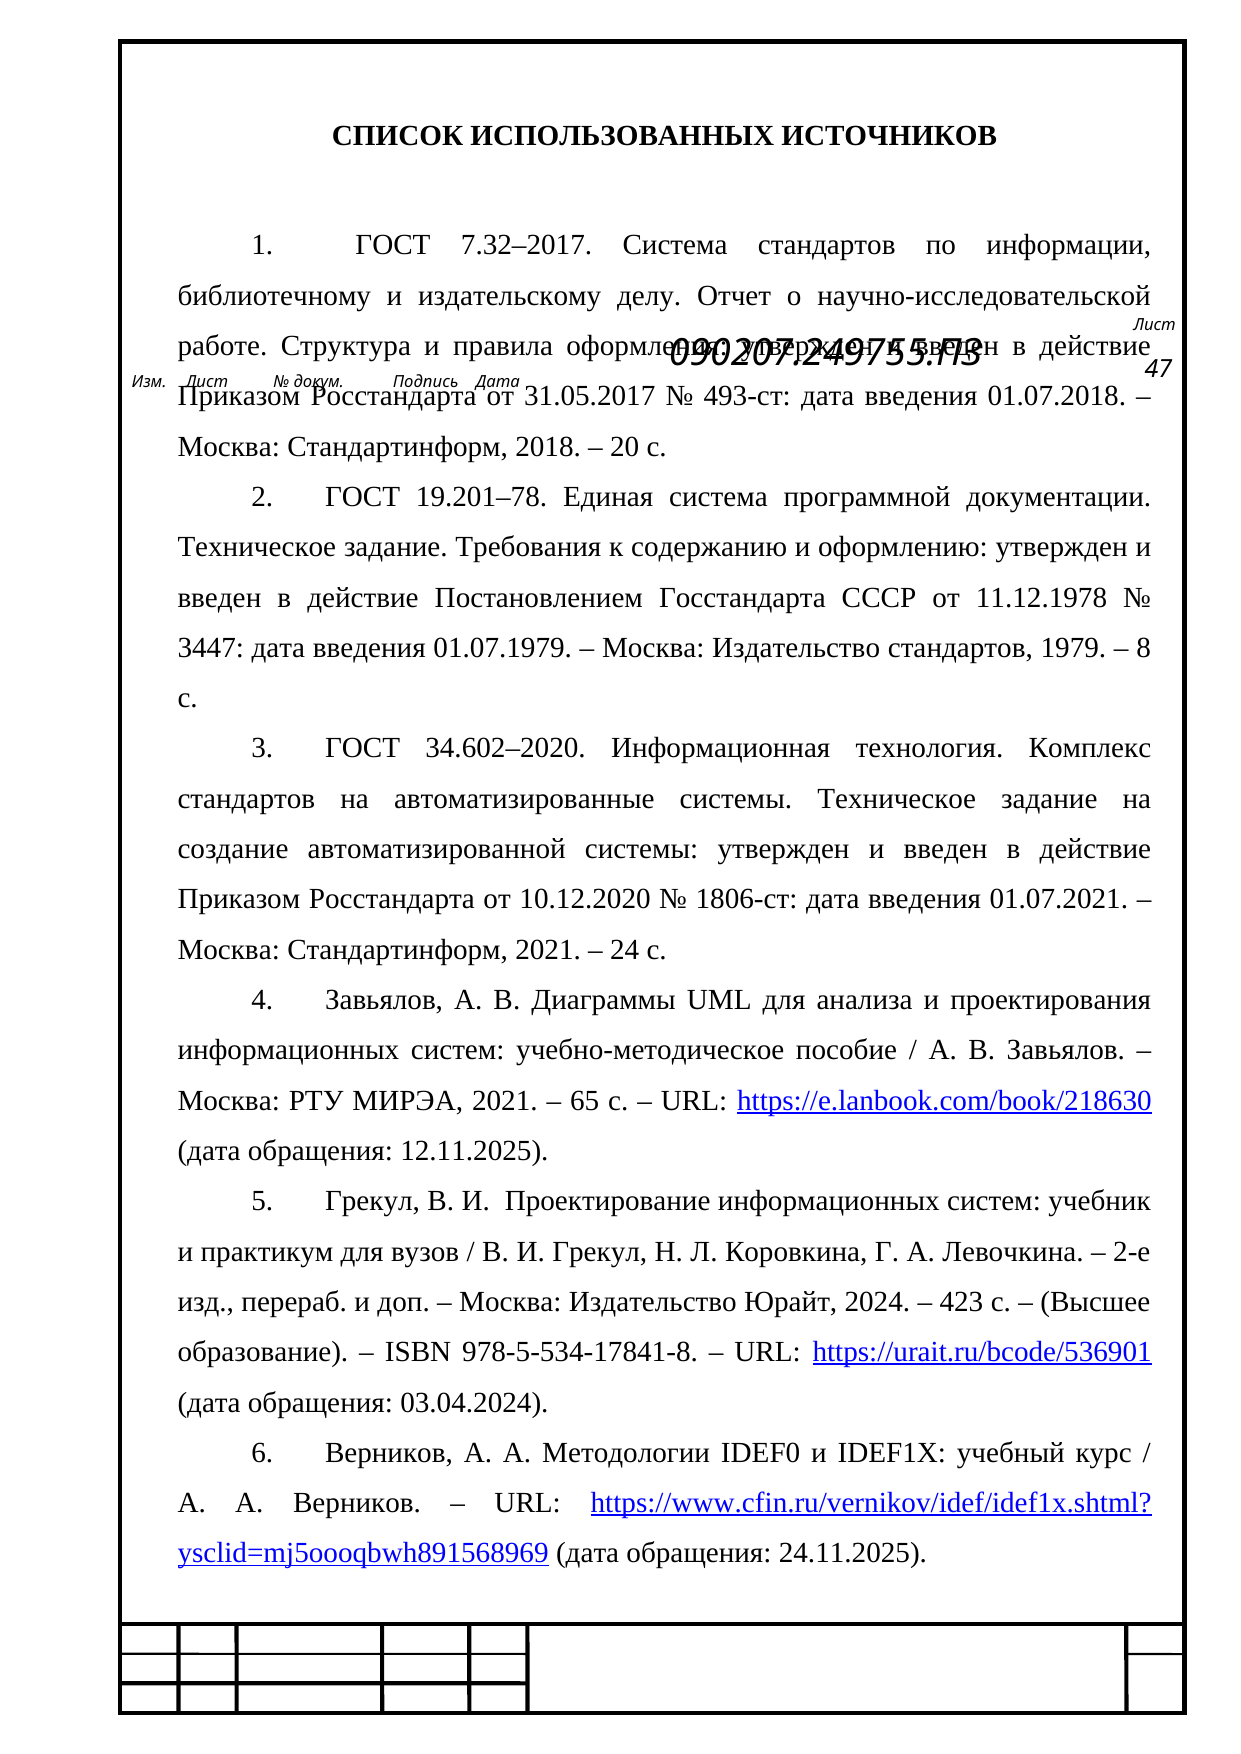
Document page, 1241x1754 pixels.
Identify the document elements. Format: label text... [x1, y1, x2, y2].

list ГОСТ 34.602–2020. Информационная технология. Комплекс стандартов на автоматизированные системы. Техническое задание на создание автоматизированной системы: утвержден и введен в действие Приказом Росстандарта от 10.12.2020 № 1806-ст: дата введения 01.07.2021. – Москва: Стандартинформ, 2021. – 24 с. [177, 731, 1152, 965]
list Грекул, В. И. Проектирование информационных систем: учебник и практикум для вузов / В. И. Грекул, Н. Л. Коровкина, Г. А. Левочкина. – 2-е изд., перераб. и доп. – Москва: Издательство Юрайт, 2024. – 423 с. – (Высшее образование). – ISBN 978-5-534-17841-8. – URL: https://urait.ru/bcode/536901 (дата обращения: 03.04.2024). [177, 1183, 1152, 1418]
list Завьялов, А. В. Диаграммы UML для анализа и проектирования информационных систем: учебно-методическое пособие / А. В. Завьялов. – Москва: РТУ МИРЭА, 2021. – 65 с. – URL: https://e.lanbook.com/book/218630 (дата обращения: 12.11.2025). [177, 982, 1152, 1167]
list ГОСТ 19.201–78. Единая система программной документации. Техническое задание. Требования к содержанию и оформлению: утвержден и введен в действие Постановлением Госстандарта СССР от 11.12.1978 № 3447: дата введения 01.07.1979. – Москва: Издательство стандартов, 1979. – 8 с. [177, 479, 1152, 714]
list ГОСТ 7.32–2017. Система стандартов по информации, библиотечному и издательскому делу. Отчет о научно-исследовательской работе. Структура и правила оформления: утвержден и введен в действие Приказом Росстандарта от 31.05.2017 № 493-ст: дата введения 01.07.2018. – Москва: Стандартинформ, 2018. – 20 с. [177, 227, 1152, 462]
subtitle СПИСОК ИСПОЛЬЗОВАННЫХ ИСТОЧНИКОВ [177, 118, 1152, 152]
list Верников, А. А. Методологии IDEF0 и IDEF1X: учебный курс / А. А. Верников. – URL: https://www.cfin.ru/vernikov/idef/idef1x.shtml?ysclid=mj5oooqbwh891568969 (дата обращения: 24.11.2025). [177, 1435, 1152, 1569]
